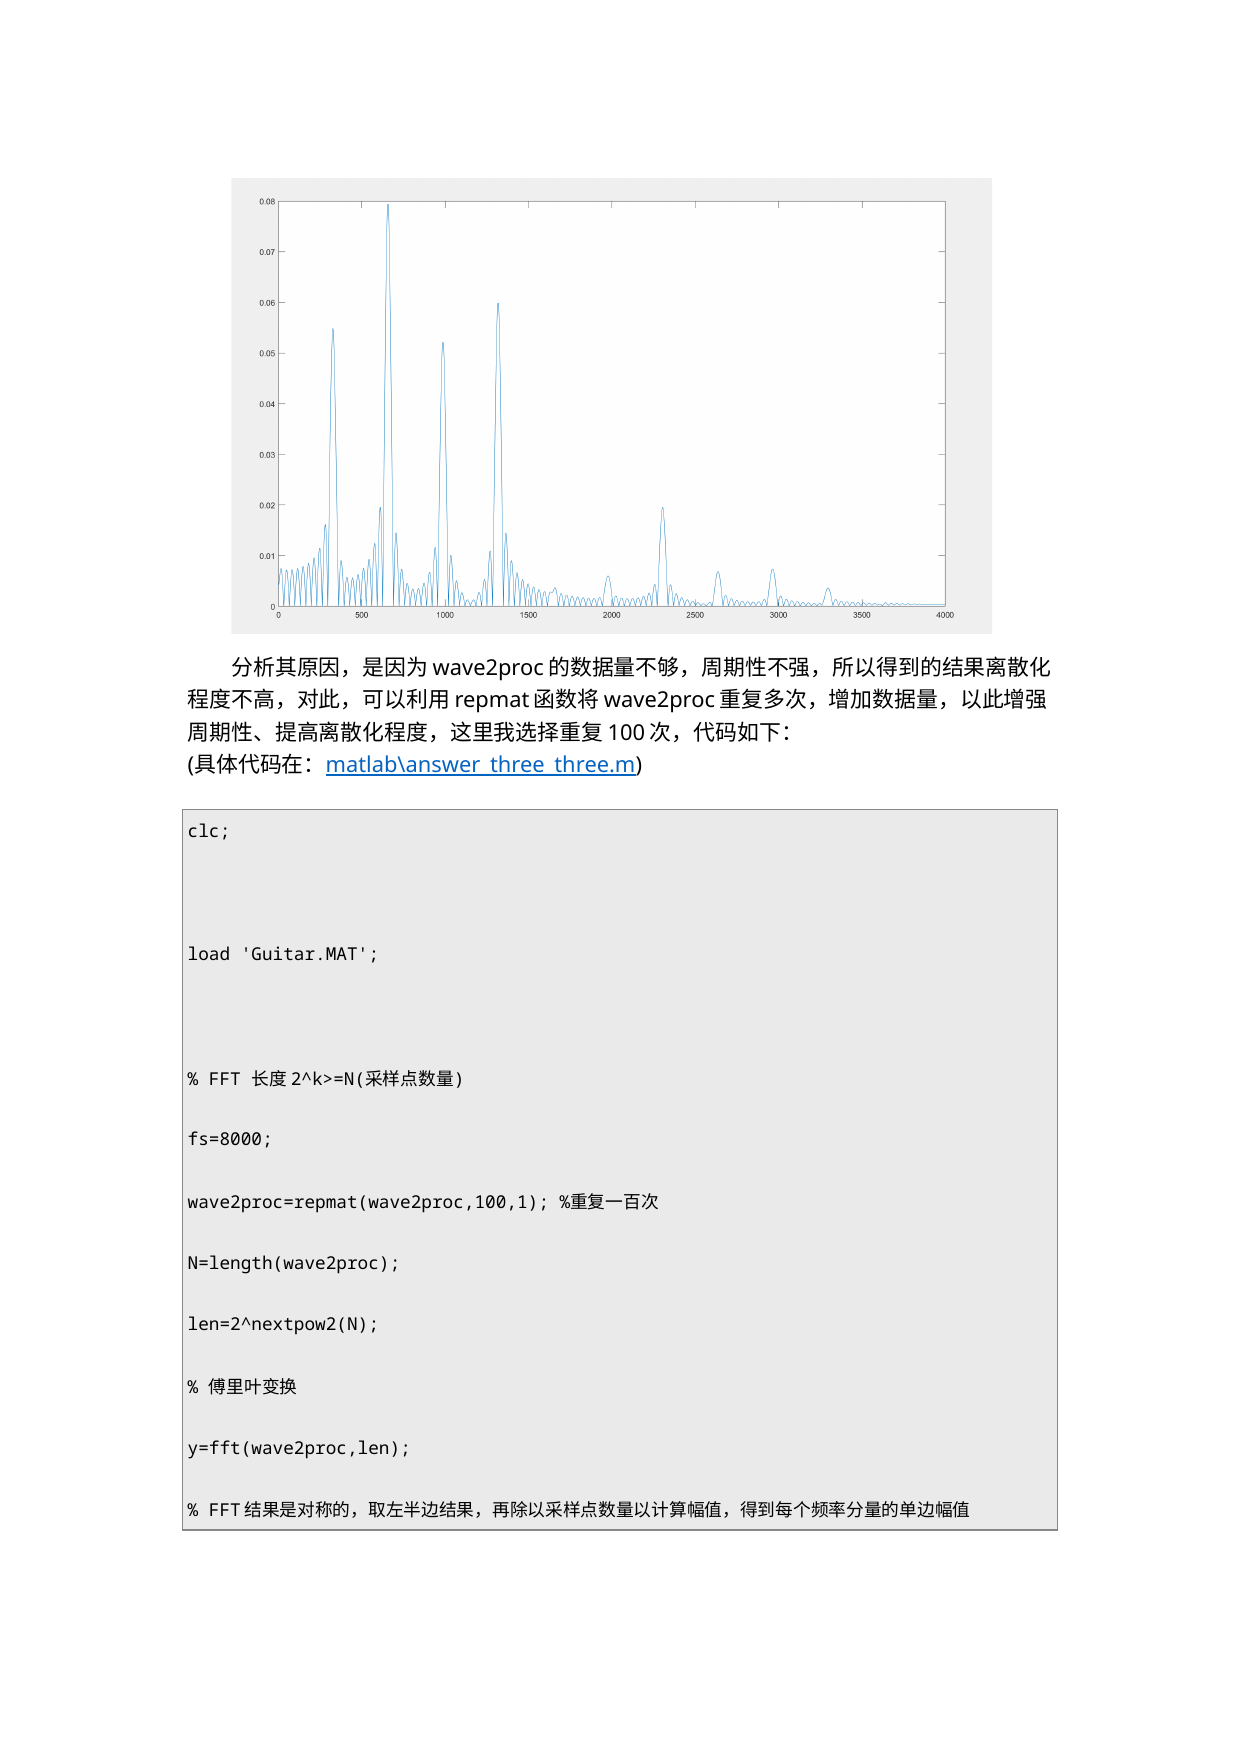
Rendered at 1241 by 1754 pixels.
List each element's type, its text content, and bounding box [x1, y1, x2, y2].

text fs=8000; [183, 1117, 1057, 1155]
picture [231, 178, 993, 634]
text load 'Guitar.MAT'; [183, 932, 1057, 970]
text len=2^nextpow2(N); [183, 1302, 1057, 1340]
text 分析其原因，是因为wave2proc的数据量不够，周期性不强，所以得到的结果离散化程度不高，对此，可以利用repmat函数将wave2proc重复多次，增加数据量，以此增强周期性、提高离散化程度，这里我选择重复100次，代码如下： [187, 649, 1053, 747]
text % FFT结果是对称的，取左半边结果，再除以采样点数量以计算幅值，得到每个频率分量的单边幅值 [183, 1487, 1057, 1529]
text % FFT 长度 2^k>=N(采样点数量) [183, 1055, 1057, 1093]
text (具体代码在：matlab\answer_three_three.m) [187, 747, 1053, 779]
text N=length(wave2proc); [183, 1240, 1057, 1278]
text clc; [183, 810, 1057, 847]
text % 傅里叶变换 [183, 1364, 1057, 1402]
text wave2proc=repmat(wave2proc,100,1); %重复一百次 [183, 1179, 1057, 1217]
text y=fft(wave2proc,len); [183, 1425, 1057, 1463]
